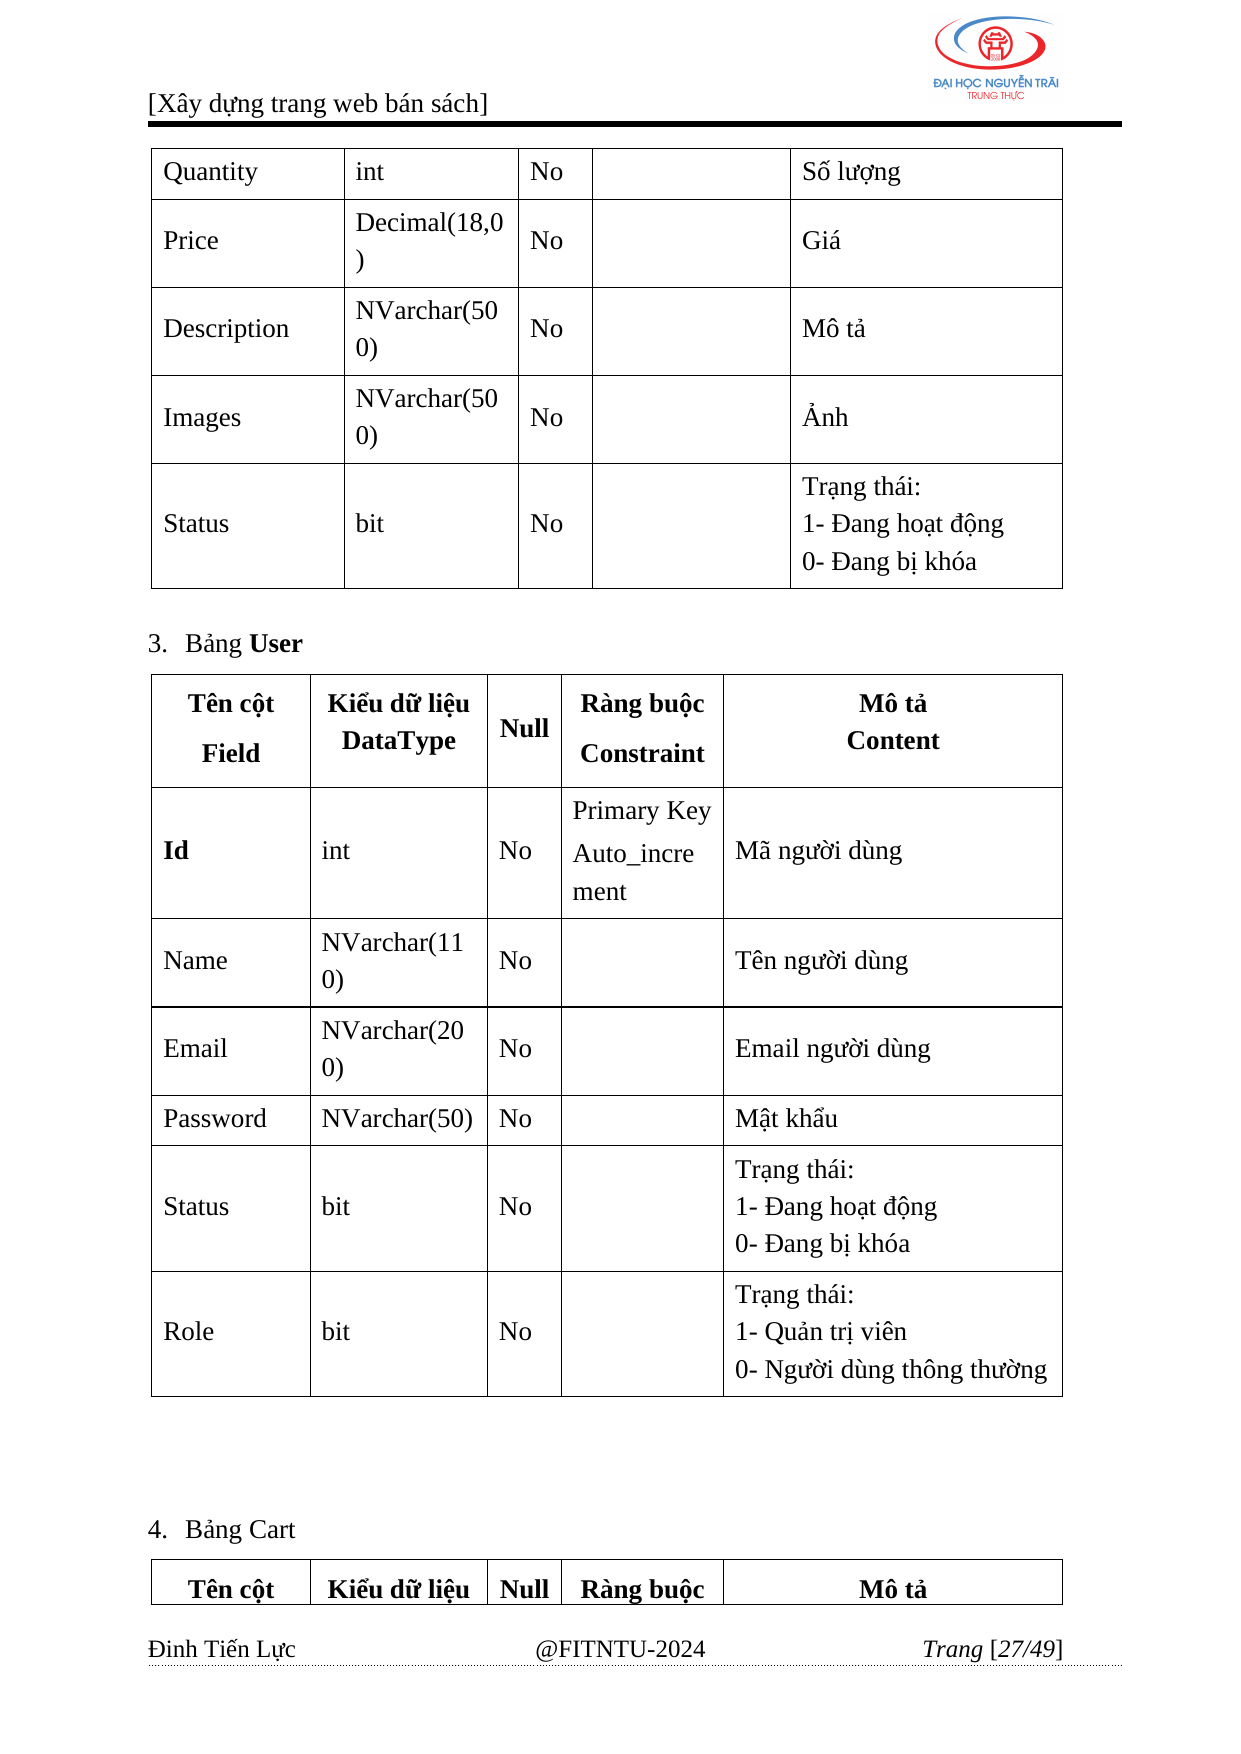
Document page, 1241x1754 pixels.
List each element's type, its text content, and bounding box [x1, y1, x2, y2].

table_cell NVarchar(200) [311, 1008, 487, 1094]
table_cell Ảnh [791, 376, 1062, 463]
table_header Ràng buộc Constraint [562, 675, 723, 787]
table_cell Trạng thái: 1- Đang hoạt động 0- Đang bị khóa [791, 464, 1062, 588]
table_cell Mật khẩu [724, 1096, 1062, 1145]
table_cell Price [152, 200, 344, 287]
table_cell No [488, 788, 561, 918]
table_header Tên cột Field [152, 1560, 310, 1604]
table_cell [562, 1146, 723, 1271]
table_cell Status [152, 1146, 310, 1271]
table_cell int [311, 788, 487, 918]
table_cell [562, 1096, 723, 1145]
table_cell Name [152, 919, 310, 1006]
list Bảng User [148, 627, 1122, 658]
table_cell bit [345, 464, 518, 588]
table_cell No [519, 149, 592, 198]
table_cell [593, 288, 790, 375]
table_header Null [488, 1560, 561, 1604]
table_cell bit [311, 1146, 487, 1271]
table_cell Decimal(18,0) [345, 200, 518, 287]
table_cell NVarchar(500) [345, 288, 518, 375]
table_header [562, 1560, 723, 1604]
table_header Tên cột Field [152, 675, 310, 787]
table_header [311, 1560, 487, 1604]
table_cell [593, 200, 790, 287]
table_cell Mô tả [791, 288, 1062, 375]
table_cell Primary Key Auto_increment [562, 788, 723, 918]
table_cell No [488, 1096, 561, 1145]
table_header Mô tả Content [724, 675, 1062, 787]
table_header Null [488, 675, 561, 787]
table_cell Password [152, 1096, 310, 1145]
table_cell No [488, 1146, 561, 1271]
picture [926, 11, 1065, 104]
table_cell No [488, 1008, 561, 1094]
table_cell No [488, 919, 561, 1006]
table_cell Mã người dùng [724, 788, 1062, 918]
table_cell Tên người dùng [724, 919, 1062, 1006]
table_header Mô tả Content [724, 1560, 1062, 1604]
table_cell No [519, 288, 592, 375]
table_cell Email người dùng [724, 1008, 1062, 1094]
table_cell Giá [791, 200, 1062, 287]
table_cell [562, 1008, 723, 1094]
table_cell Role [152, 1272, 310, 1396]
table_cell Trạng thái: 1- Quản trị viên 0- Người dùng thông thường [724, 1272, 1062, 1396]
table_cell Id [152, 788, 310, 918]
table_cell NVarchar(110) [311, 919, 487, 1006]
table_cell [593, 376, 790, 463]
table_cell No [519, 464, 592, 588]
table_cell No [488, 1272, 561, 1396]
table_cell Trạng thái: 1- Đang hoạt động 0- Đang bị khóa [724, 1146, 1062, 1271]
table_cell NVarchar(500) [345, 376, 518, 463]
table_cell [562, 919, 723, 1006]
table_cell Description [152, 288, 344, 375]
table_cell int [345, 149, 518, 198]
table_cell No [519, 376, 592, 463]
table_cell [593, 149, 790, 198]
table_cell No [519, 200, 592, 287]
table_cell bit [311, 1272, 487, 1396]
table_cell Email [152, 1008, 310, 1094]
table_cell Status [152, 464, 344, 588]
table_header Kiểu dữ liệu DataType [311, 675, 487, 787]
table_cell Images [152, 376, 344, 463]
table_cell [562, 1272, 723, 1396]
table_cell Quantity [152, 149, 344, 198]
table_cell Số lượng [791, 149, 1062, 198]
table_cell [593, 464, 790, 588]
list Bảng Cart [148, 1513, 1122, 1544]
table_cell NVarchar(50) [311, 1096, 487, 1145]
